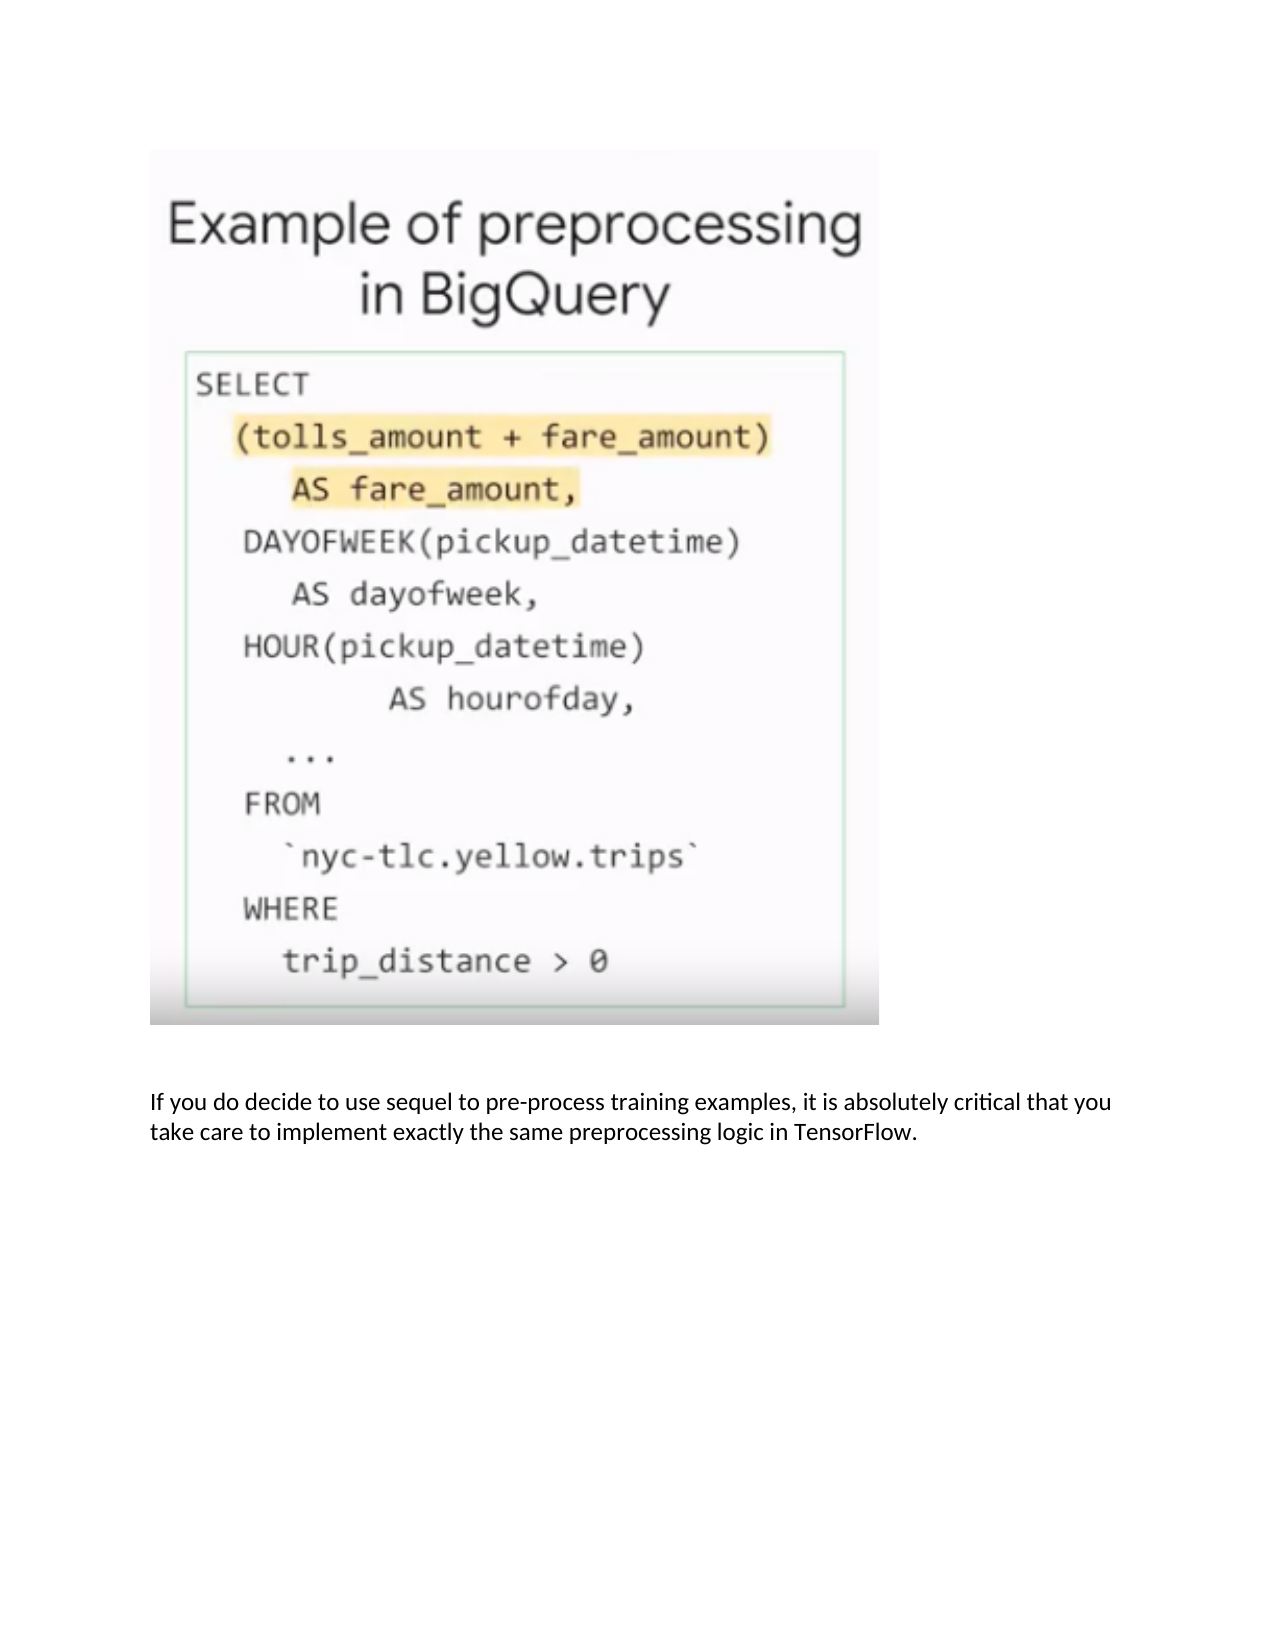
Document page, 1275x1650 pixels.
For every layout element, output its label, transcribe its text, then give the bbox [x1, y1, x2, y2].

text If you do decide to use sequel to pre-process training examples, it is absolutely critical that you take care to implement exactly the same preprocessing logic in TensorFlow. [150, 1086, 1125, 1147]
picture [150, 150, 880, 1025]
